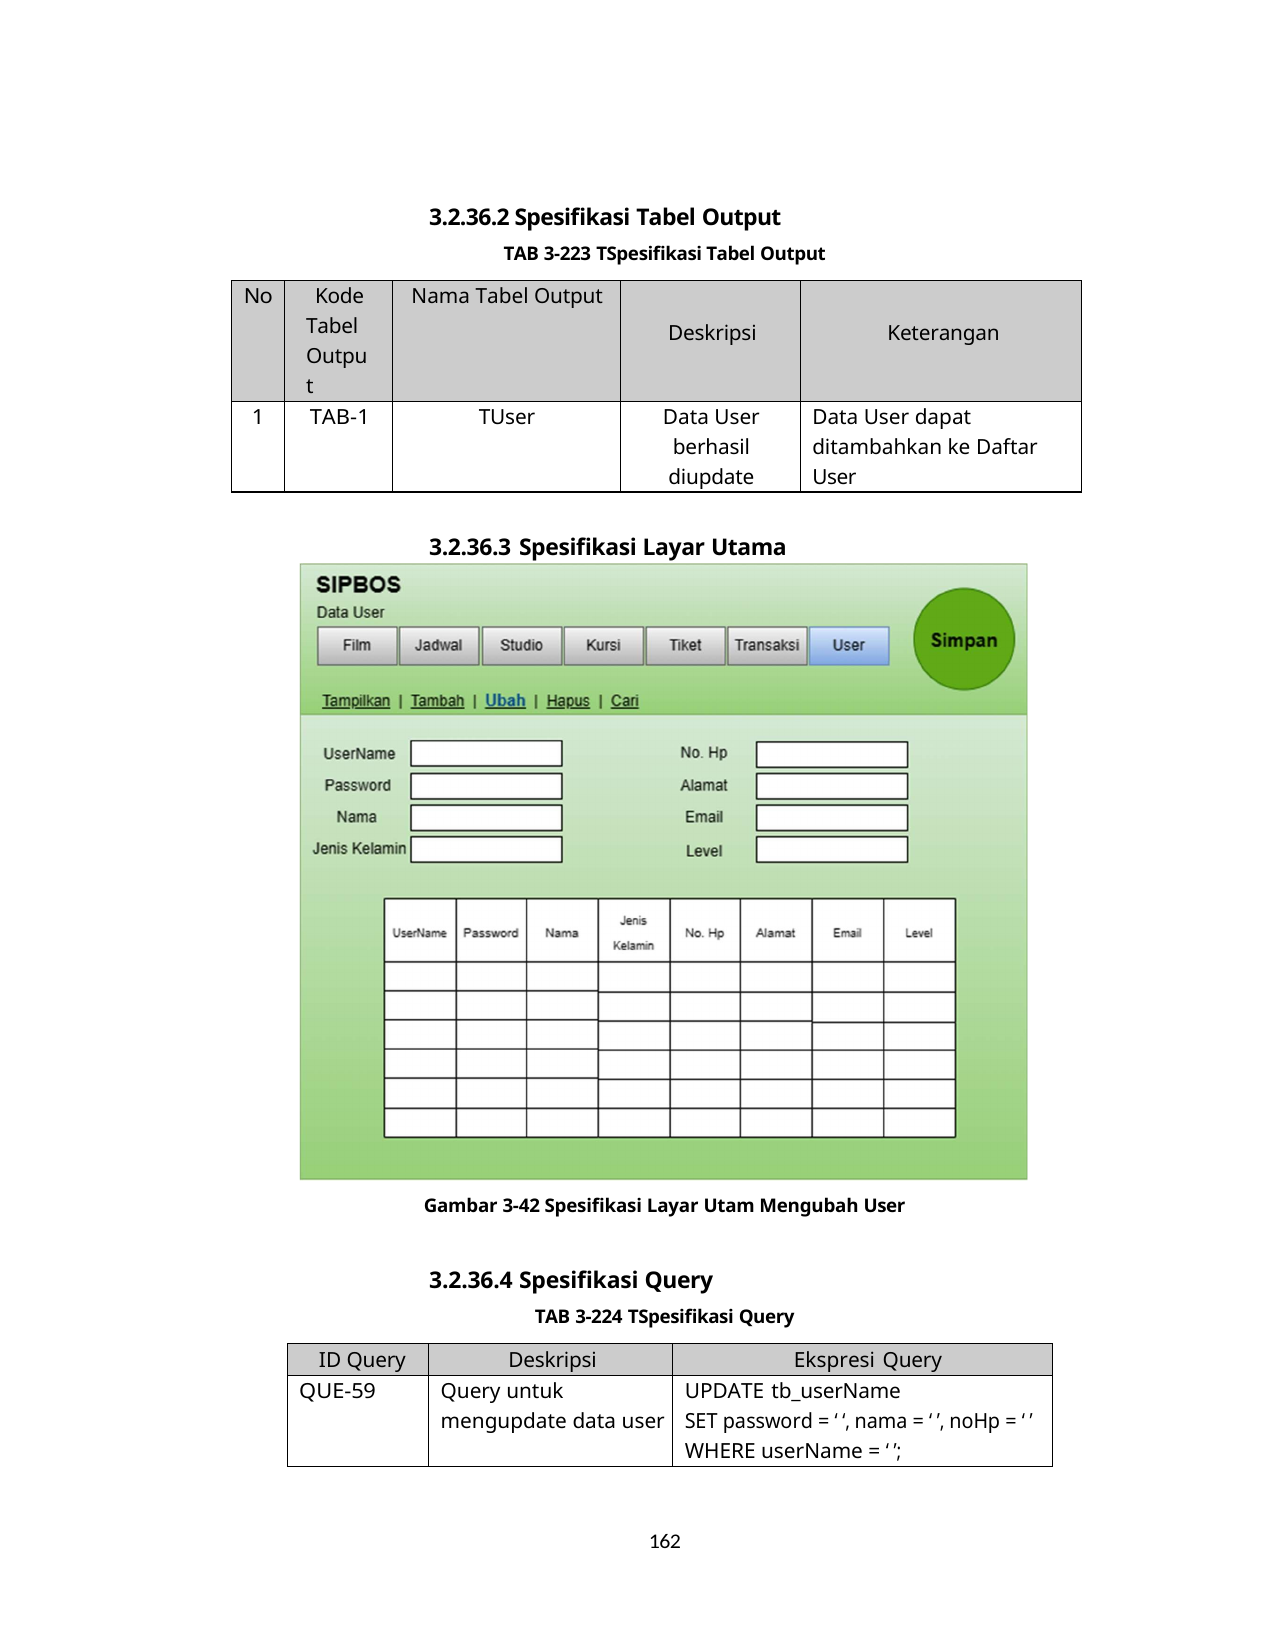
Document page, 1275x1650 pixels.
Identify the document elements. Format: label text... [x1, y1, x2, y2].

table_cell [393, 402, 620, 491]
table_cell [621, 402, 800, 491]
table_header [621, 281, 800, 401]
subtitle Spesifikasi Layar Utama [429, 531, 1167, 562]
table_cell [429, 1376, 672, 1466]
text TAB 3-224 TSpesifikasi Query [340, 1303, 989, 1329]
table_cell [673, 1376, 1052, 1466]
text TAB 3-223 TSpesifikasi Tabel Output [180, 240, 1149, 265]
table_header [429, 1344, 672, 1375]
subtitle Spesifikasi Tabel Output [429, 201, 1167, 232]
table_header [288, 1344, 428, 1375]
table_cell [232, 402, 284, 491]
picture [299, 563, 1028, 1181]
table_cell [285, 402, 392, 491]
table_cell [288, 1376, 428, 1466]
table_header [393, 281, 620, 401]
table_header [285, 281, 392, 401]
subtitle Spesifikasi Query [429, 1264, 1167, 1296]
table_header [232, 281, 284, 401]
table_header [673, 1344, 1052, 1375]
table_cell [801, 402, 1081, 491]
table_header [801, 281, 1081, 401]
